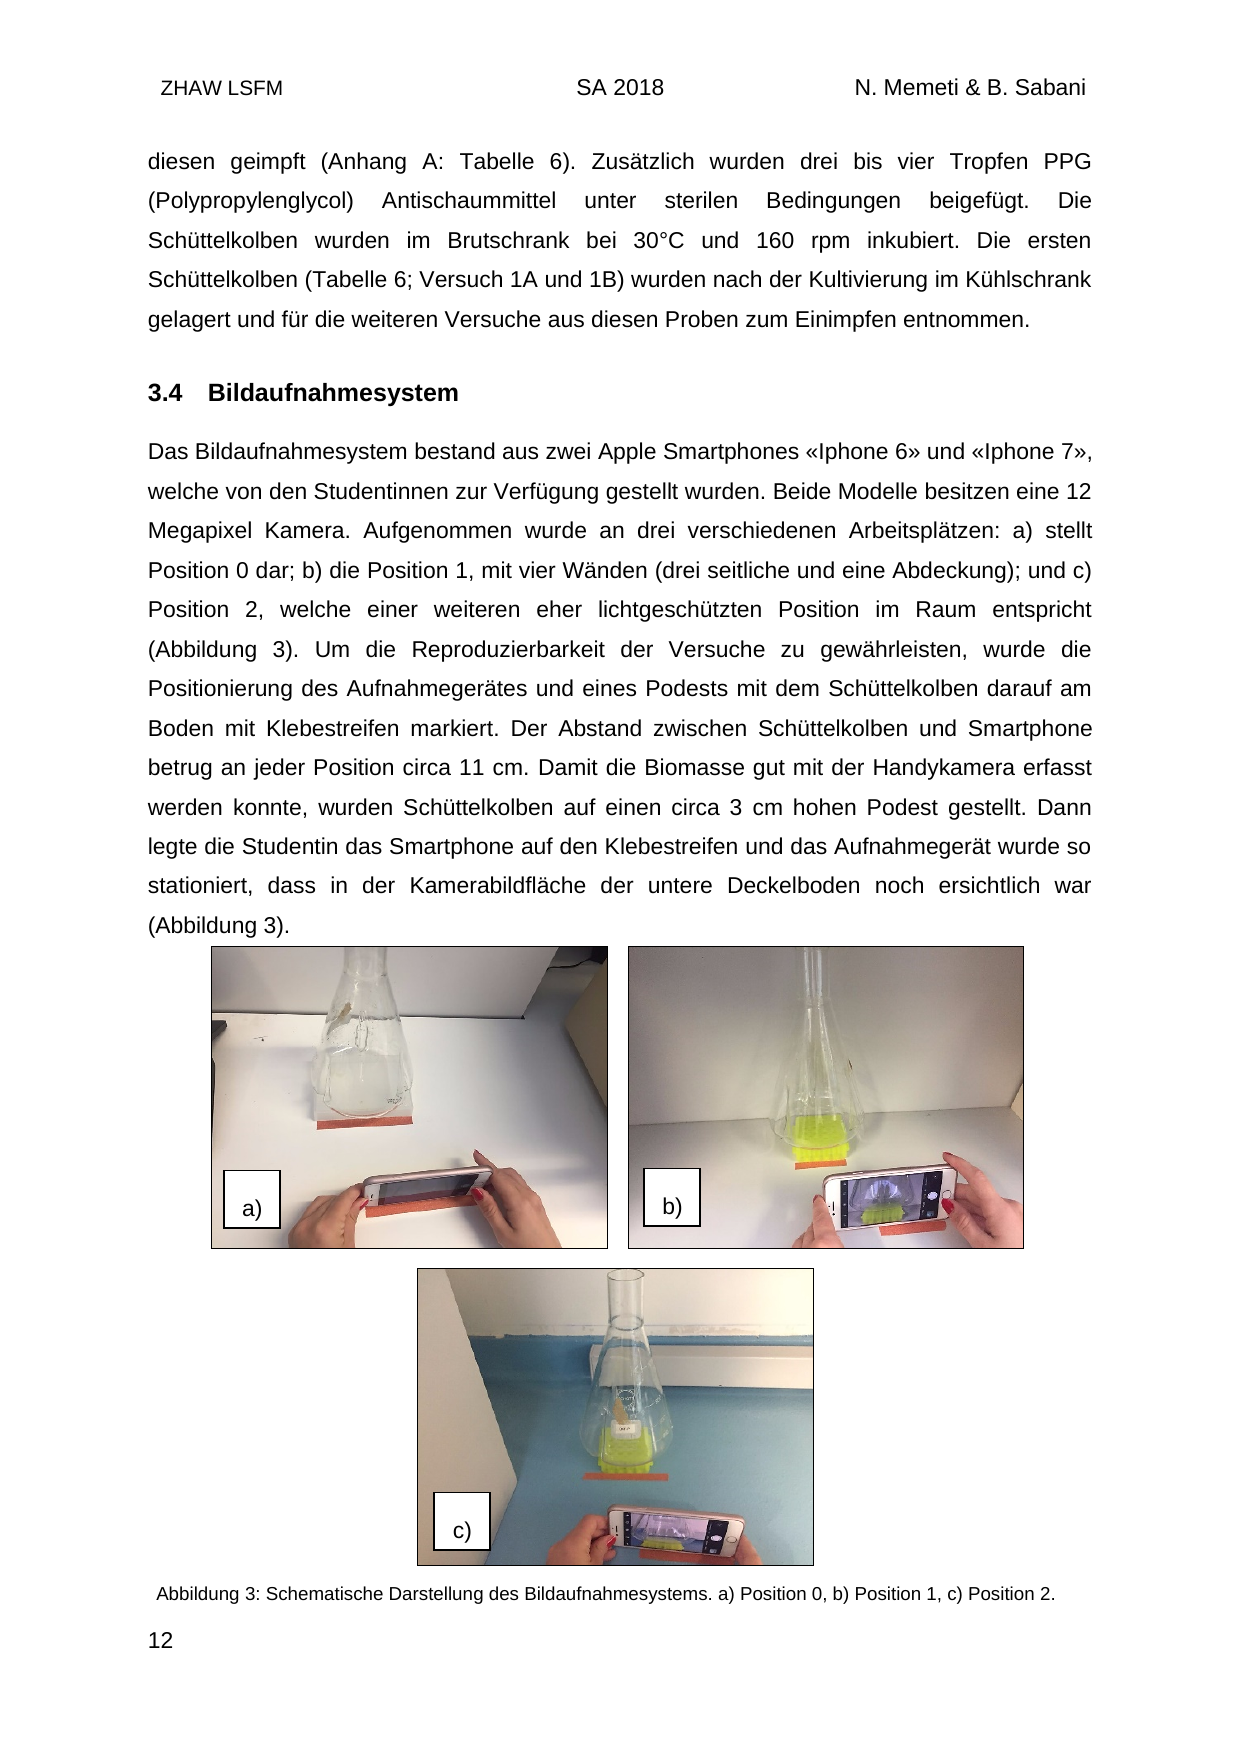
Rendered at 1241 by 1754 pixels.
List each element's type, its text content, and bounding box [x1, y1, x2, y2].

picture [418, 1269, 813, 1565]
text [148, 148, 1093, 332]
picture [629, 947, 1023, 1248]
picture [212, 947, 607, 1248]
subtitle Bildaufnahmesystem [148, 378, 1093, 407]
text Das Bildaufnahmesystem bestand aus zwei Apple Smartphones «Iphone 6» und «Iphone 7», welche von den Studentinnen zur Verfügung gestellt wurden. Beide Modelle besitzen eine 12 Megapixel Kamera. Aufgenommen wurde an drei verschiedenen Arbeitsplätzen: a) stellt Position 0 dar; b) die Position 1, mit vier Wänden (drei seitliche und eine Abdeckung); und c) Position 2, welche einer weiteren eher lichtgeschützten Position im Raum entspricht (Abbildung 3). Um die Reproduzierbarkeit der Versuche zu gewährleisten, wurde die Positionierung des Aufnahmegerätes und eines Podests mit dem Schüttelkolben darauf am Boden mit Klebestreifen markiert. Der Abstand zwischen Schüttelkolben und Smartphone betrug an jeder Position circa 11 cm. Damit die Biomasse gut mit der Handykamera erfasst werden konnte, wurden Schüttelkolben auf einen circa 3 cm hohen Podest gestellt. Dann legte die Studentin das Smartphone auf den Klebestreifen und das Aufnahmegerät wurde so stationiert, dass in der Kamerabildfläche der untere Deckelboden noch ersichtlich war (Abbildung 3). [148, 438, 1093, 938]
